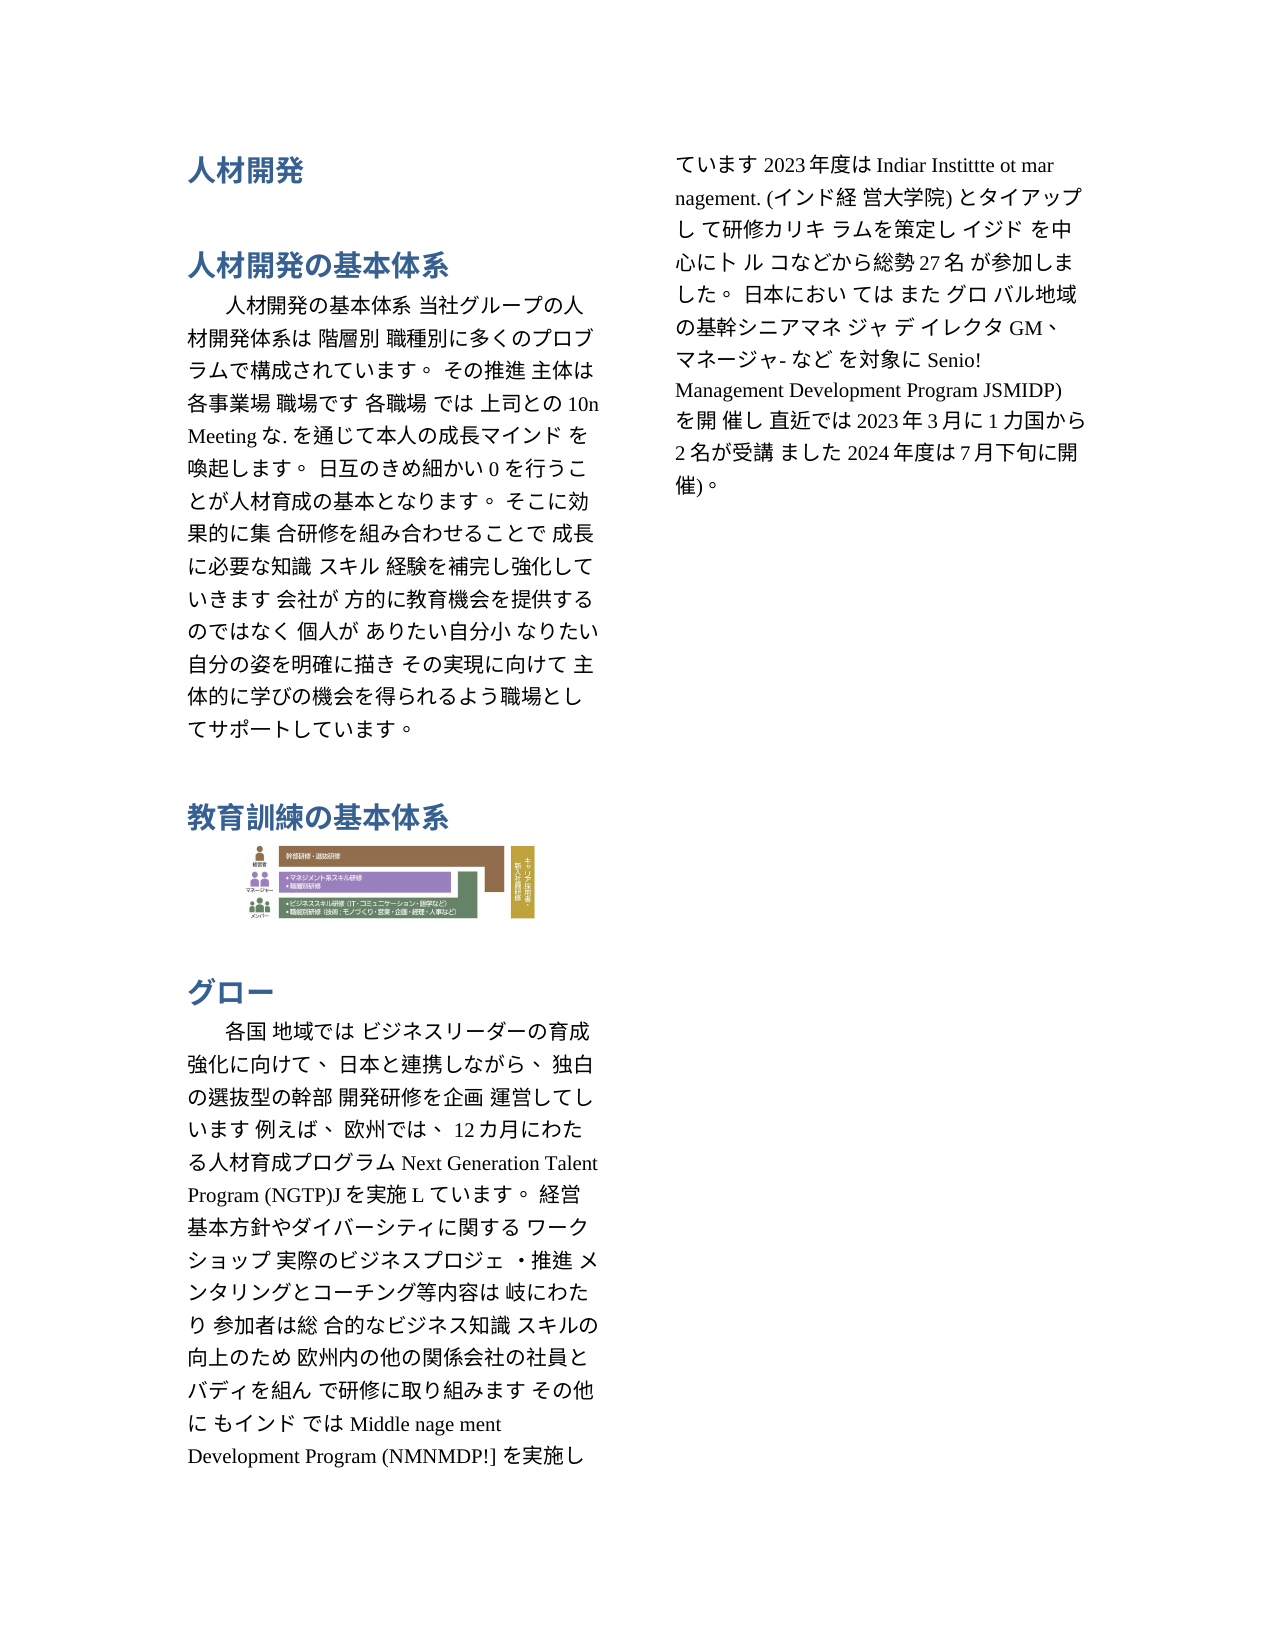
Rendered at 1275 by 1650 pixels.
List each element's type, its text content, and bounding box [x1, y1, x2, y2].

subtitle 教育訓練の基本体系 [187, 798, 600, 837]
subtitle グロー [187, 972, 600, 1012]
subtitle 人材開発の基本体系 [187, 246, 600, 285]
text 人材開発の基本体系 当社グループの人材開発体系は 階層別 職種別に多くのプロブラムで構成されています。 その推進 主体は各事業場 職場です 各職場 では 上司との10n Meetingな. を通じて本人の成長マインド を喚起します。 日互のきめ細かい0 を行うことが人材育成の基本となります。 そこに効果的に集 合研修を組み合わせることで 成長に必要な知識 スキル 経験を補完し強化していきます 会社が 方的に教育機会を提供するのではなく 個人が ありたい自分小 なりたい自分の姿を明確に描き その実現に向けて 主体的に学びの機会を得られるよう職場としてサポ一トしています。 [187, 291, 600, 743]
text 各国 地域では ビジネスリーダーの育成強化に向けて、 日本と連携しながら、 独白の選抜型の幹部 開発研修を企画 運営してしいます 例えば、 欧州では、 12カ月にわたる人材育成プログラム Next Generation Talent Program (NGTP)Jを実施L ています。 経営基本方針やダイバーシティに関する ワークショップ 実際のビジネスプロジェ ・推進 メンタリングとコーチング等内容は 岐にわたり 参加者は総 合的なビジネス知識 スキルの向上のため 欧州内の他の関係会社の社員と バディを組ん で研修に取り組みます その他に もインド では Middle nage ment Development Program (NMNMDP!] を実施し ています 2023年度はIndiar Instittte ot mar nagement. (インド経 営大学院) とタイアップし て研修カリキ ラムを策定し イジド を中心に卜 ル コなどから総勢27名 が参加しました。 日本におい ては また グロ バル地域の基幹シニアマネ ジャ デ イレクタ GM、 マネージャ- など を対象に Senio! Management Development Program JSMIDP) を開 催し 直近では2023年3月に1 力国から2 名が受講 ました 2024年度は7月下旬に開催)。 [187, 1017, 600, 1470]
picture [243, 843, 544, 920]
text 各国 地域では ビジネスリーダーの育成強化に向けて、 日本と連携しながら、 独白の選抜型の幹部 開発研修を企画 運営してしいます 例えば、 欧州では、 12カ月にわたる人材育成プログラム Next Generation Talent Program (NGTP)Jを実施L ています。 経営基本方針やダイバーシティに関する ワークショップ 実際のビジネスプロジェ ・推進 メンタリングとコーチング等内容は 岐にわたり 参加者は総 合的なビジネス知識 スキルの向上のため 欧州内の他の関係会社の社員と バディを組ん で研修に取り組みます その他に もインド では Middle nage ment Development Program (NMNMDP!] を実施し ています 2023年度はIndiar Instittte ot mar nagement. (インド経 営大学院) とタイアップし て研修カリキ ラムを策定し イジド を中心に卜 ル コなどから総勢27名 が参加しました。 日本におい ては また グロ バル地域の基幹シニアマネ ジャ デ イレクタ GM、 マネージャ- など を対象に Senio! Management Development Program JSMIDP) を開 催し 直近では2023年3月に1 力国から2 名が受講 ました 2024年度は7月下旬に開催)。 [675, 150, 1087, 499]
subtitle 人材開発 [187, 150, 600, 190]
